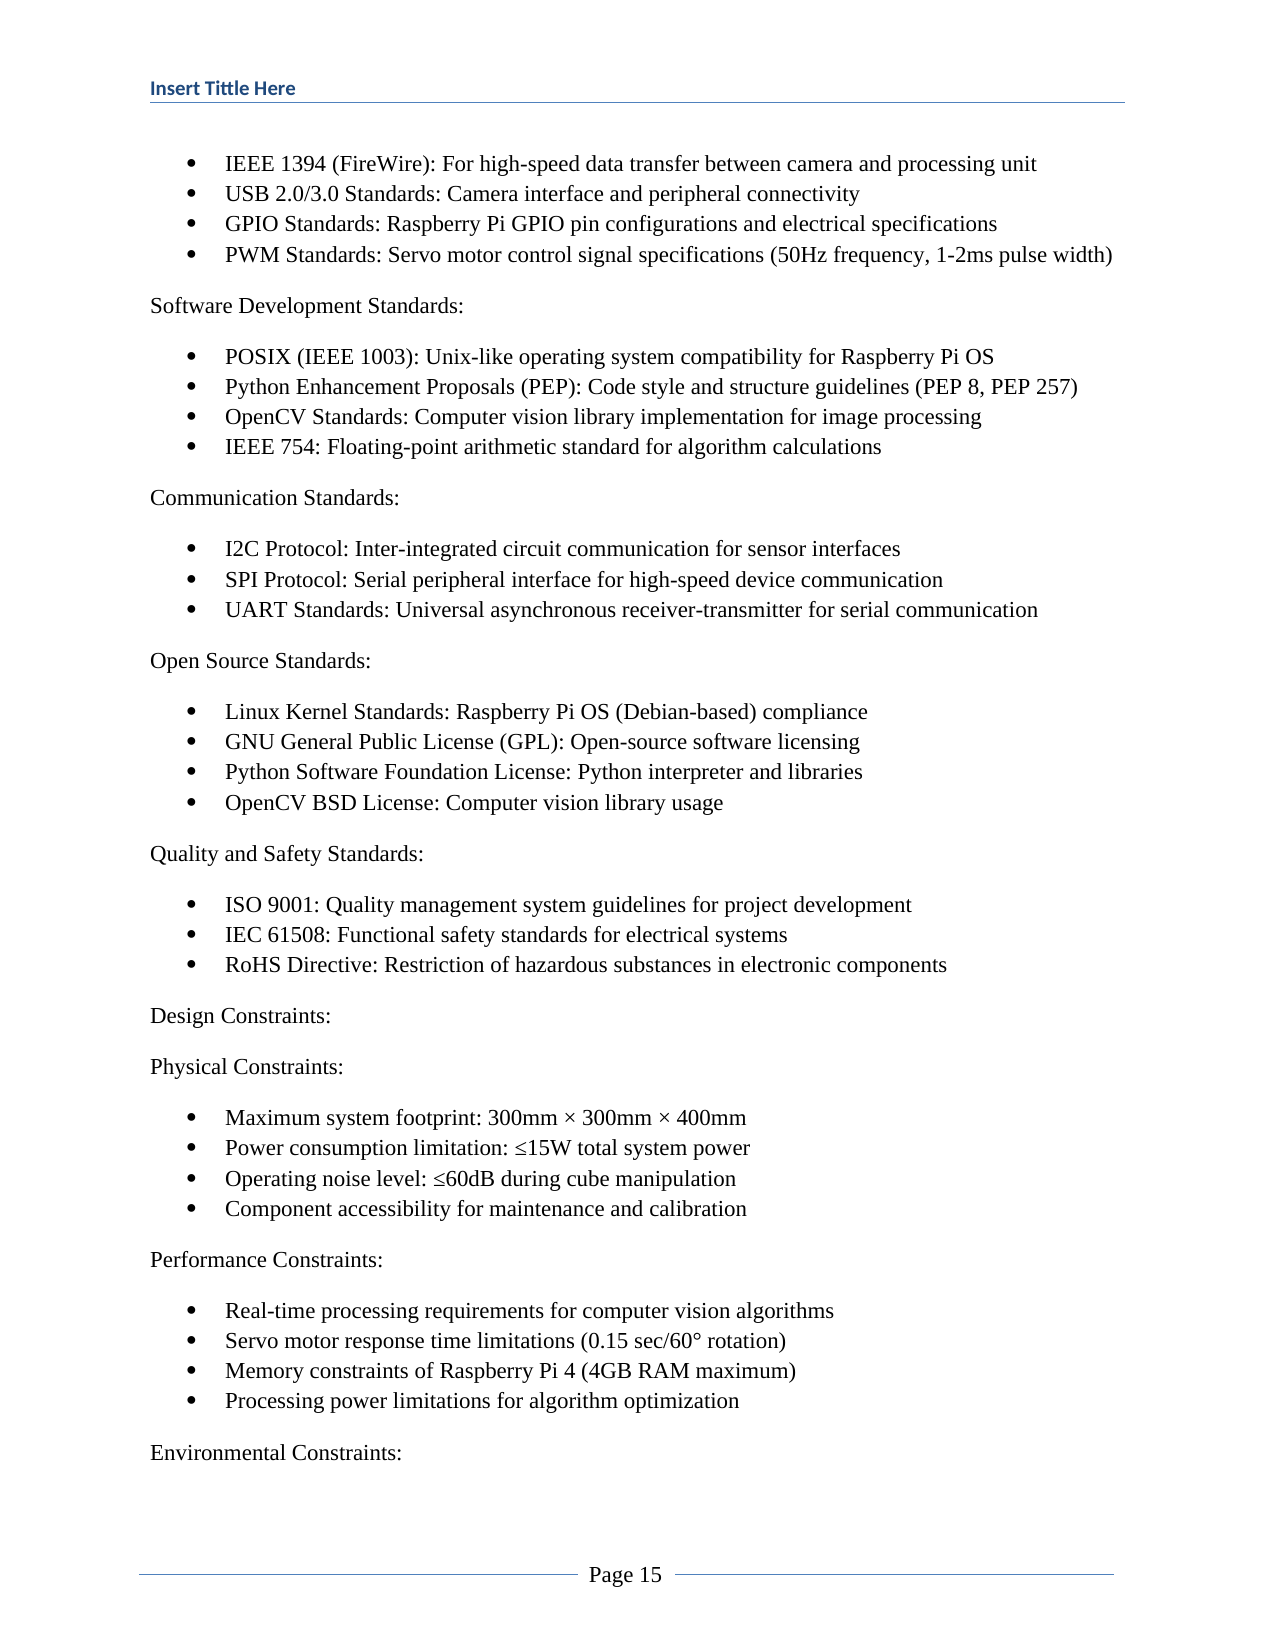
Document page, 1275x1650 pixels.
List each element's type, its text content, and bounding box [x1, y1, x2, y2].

list GNU General Public License (GPL): Open-source software licensing [187, 728, 1125, 754]
list PWM Standards: Servo motor control signal specifications (50Hz frequency, 1-2ms pulse width) [187, 241, 1125, 267]
list I2C Protocol: Inter-integrated circuit communication for sensor interfaces [187, 535, 1125, 562]
list Real-time processing requirements for computer vision algorithms [187, 1297, 1125, 1323]
list GPIO Standards: Raspberry Pi GPIO pin configurations and electrical specifications [187, 210, 1125, 237]
list USB 2.0/3.0 Standards: Camera interface and peripheral connectivity [187, 180, 1125, 207]
list Processing power limitations for algorithm optimization [187, 1387, 1125, 1414]
text Environmental Constraints: [150, 1438, 1125, 1465]
list POSIX (IEEE 1003): Unix-like operating system compatibility for Raspberry Pi OS [187, 343, 1125, 369]
text Design Constraints: [150, 1002, 1125, 1028]
text Open Source Standards: [150, 647, 1125, 673]
list ISO 9001: Quality management system guidelines for project development [187, 891, 1125, 917]
list Servo motor response time limitations (0.15 sec/60° rotation) [187, 1327, 1125, 1353]
list SPI Protocol: Serial peripheral interface for high-speed device communication [187, 566, 1125, 592]
text Quality and Safety Standards: [150, 839, 1125, 866]
list Maximum system footprint: 300mm × 300mm × 400mm [187, 1104, 1125, 1131]
text Physical Constraints: [150, 1053, 1125, 1079]
list Python Enhancement Proposals (PEP): Code style and structure guidelines (PEP 8, PEP 257) [187, 373, 1125, 399]
list RoHS Directive: Restriction of hazardous substances in electronic components [187, 951, 1125, 977]
list OpenCV Standards: Computer vision library implementation for image processing [187, 403, 1125, 429]
text Performance Constraints: [150, 1246, 1125, 1272]
list Memory constraints of Raspberry Pi 4 (4GB RAM maximum) [187, 1357, 1125, 1384]
list Operating noise level: ≤60dB during cube manipulation [187, 1164, 1125, 1191]
text Software Development Standards: [150, 292, 1125, 318]
list IEC 61508: Functional safety standards for electrical systems [187, 921, 1125, 947]
list Python Software Foundation License: Python interpreter and libraries [187, 758, 1125, 785]
list IEEE 754: Floating-point arithmetic standard for algorithm calculations [187, 433, 1125, 460]
list Linux Kernel Standards: Raspberry Pi OS (Debian-based) compliance [187, 698, 1125, 724]
list Power consumption limitation: ≤15W total system power [187, 1134, 1125, 1161]
list UART Standards: Universal asynchronous receiver-transmitter for serial communication [187, 596, 1125, 622]
list OpenCV BSD License: Computer vision library usage [187, 788, 1125, 815]
text Communication Standards: [150, 484, 1125, 511]
list IEEE 1394 (FireWire): For high-speed data transfer between camera and processing unit [187, 150, 1125, 176]
list Component accessibility for maintenance and calibration [187, 1195, 1125, 1221]
